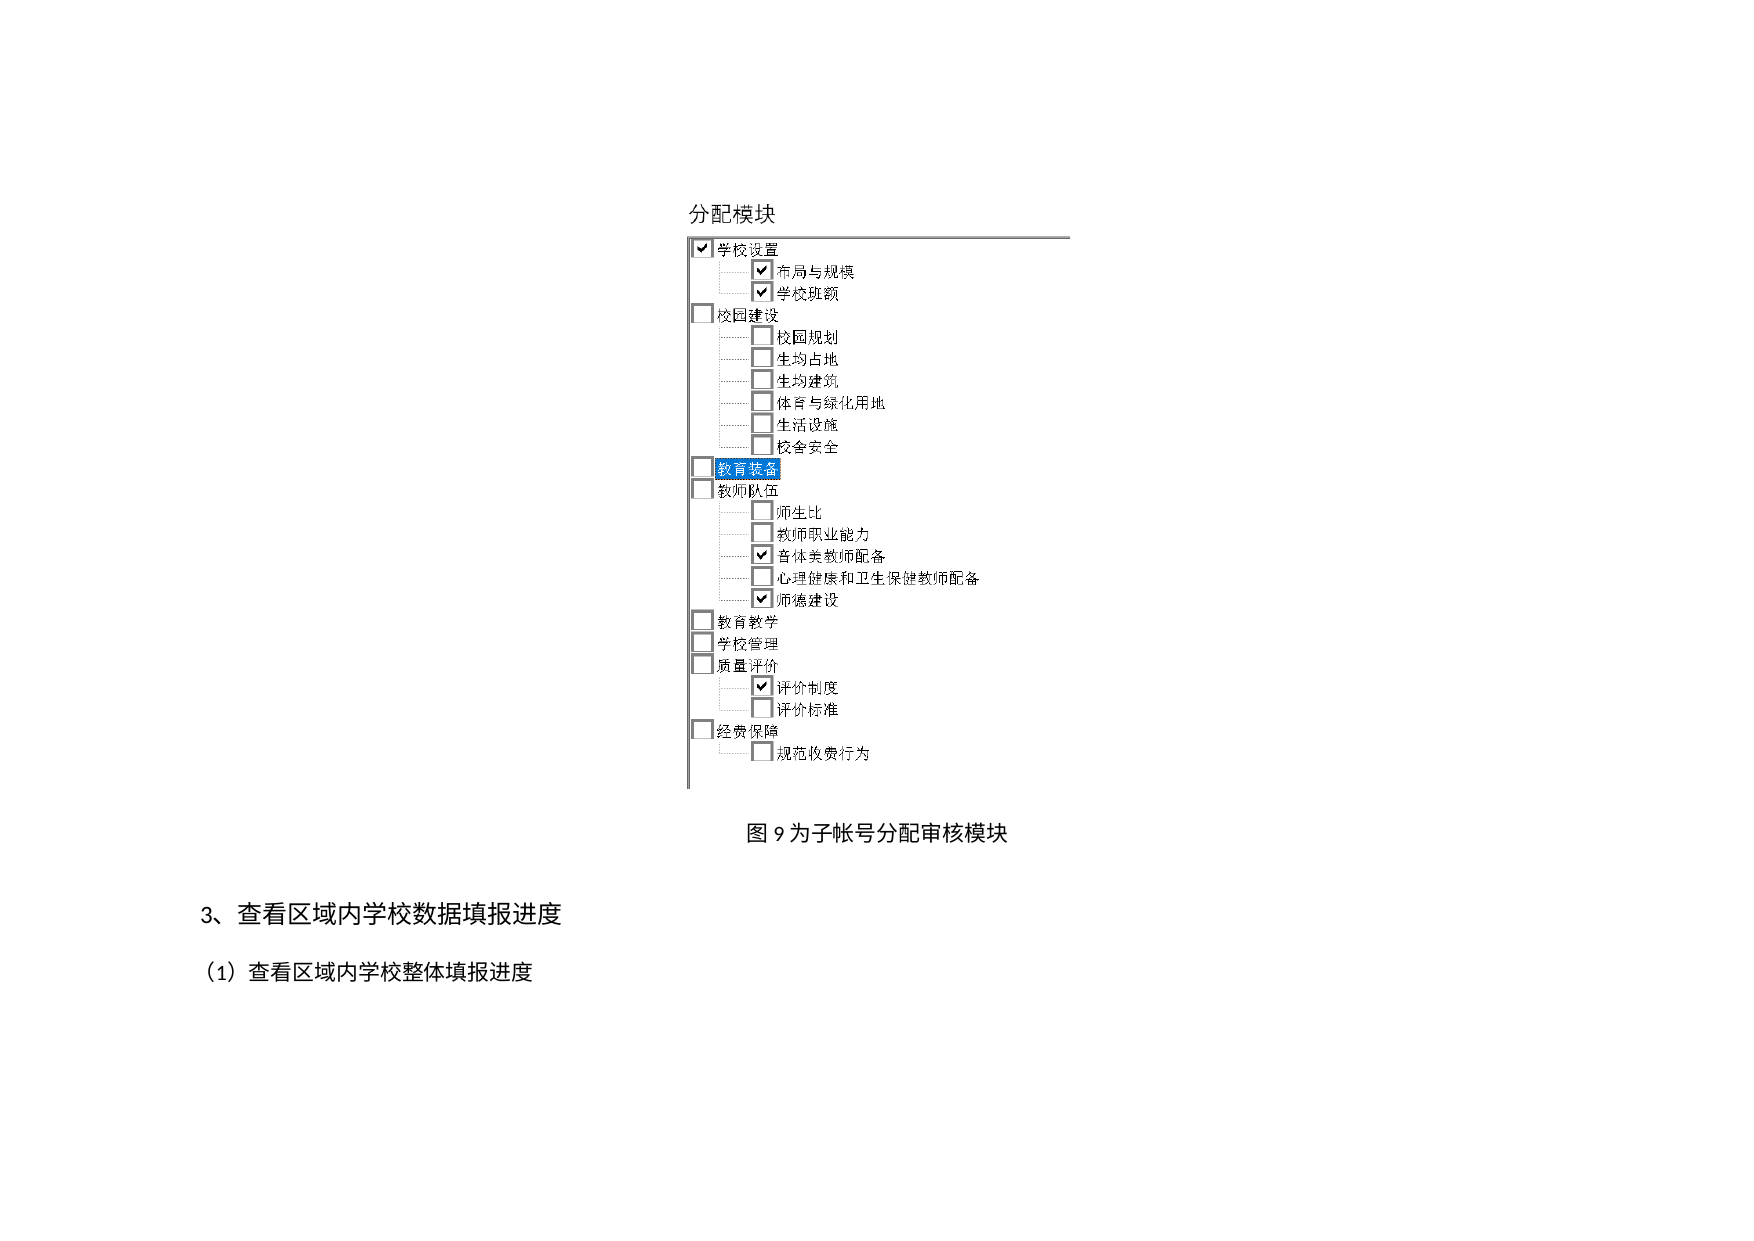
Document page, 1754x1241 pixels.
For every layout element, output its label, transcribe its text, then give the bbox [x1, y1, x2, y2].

picture [683, 197, 1071, 789]
text 3、查看区域内学校数据填报进度 [150, 880, 1604, 945]
text （1）查看区域内学校整体填报进度 [150, 954, 1604, 987]
text 图 9 为子帐号分配审核模块 [150, 815, 1604, 848]
